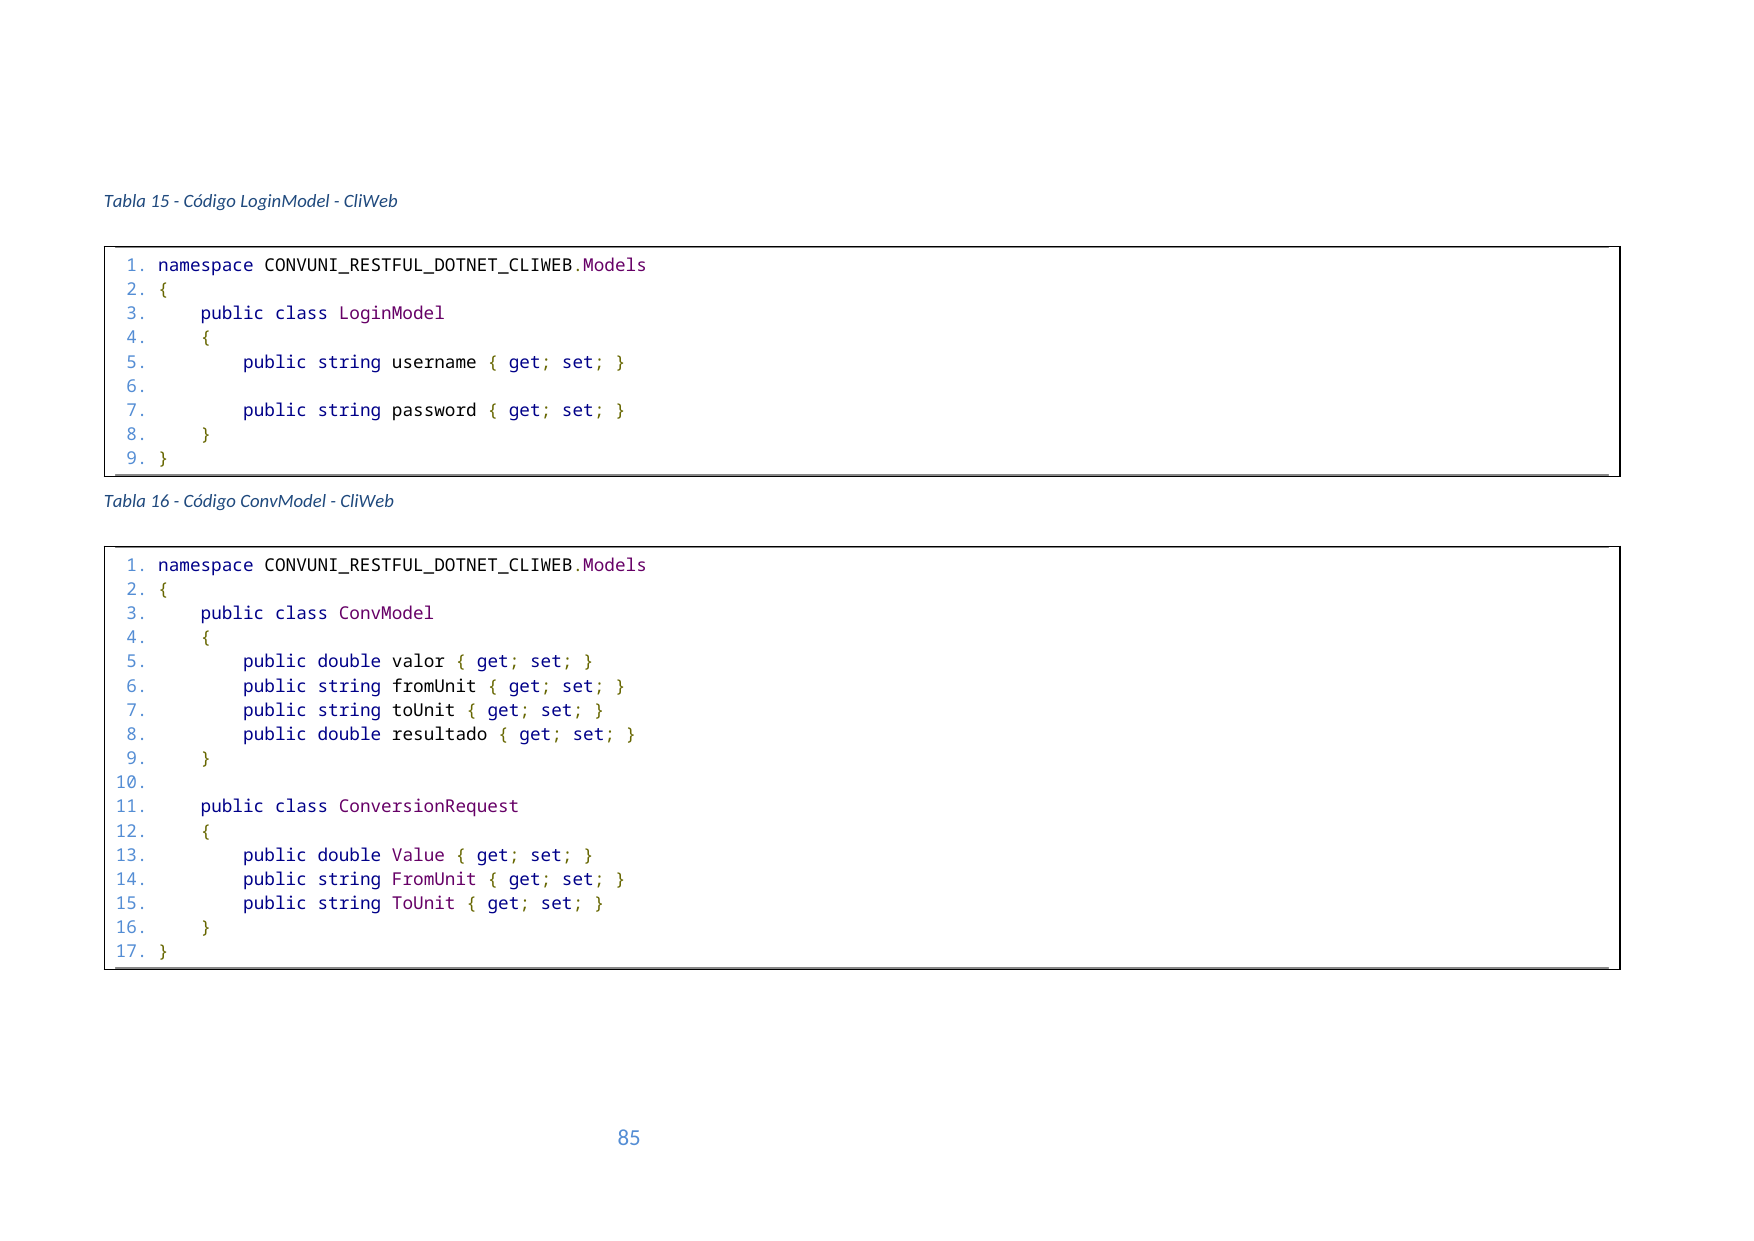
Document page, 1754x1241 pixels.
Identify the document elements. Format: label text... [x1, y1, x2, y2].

text Tabla 15 - Código LoginModel - CliWeb [103, 189, 1620, 212]
text Tabla 16 - Código ConvModel - CliWeb [103, 489, 1620, 512]
table_header 1. namespace CONVUNI_RESTFUL_DOTNET_CLIWEB.Models 2. { 3. public class ConvModel 4. { 5. public double valor { get; set; } 6. public string fromUnit { get; set; } 7. public string toUnit { get; set; } 8. public double resultado { get; set; } 9. } 10. 11. public class ConversionRequest 12. { 13. public double Value { get; set; } 14. public string FromUnit { get; set; } 15. public string ToUnit { get; set; } 16. } 17. } [105, 547, 1619, 969]
table_header 1. namespace CONVUNI_RESTFUL_DOTNET_CLIWEB.Models 2. { 3. public class LoginModel 4. { 5. public string username { get; set; } 6. 7. public string password { get; set; } 8. } 9. } [105, 247, 1619, 476]
